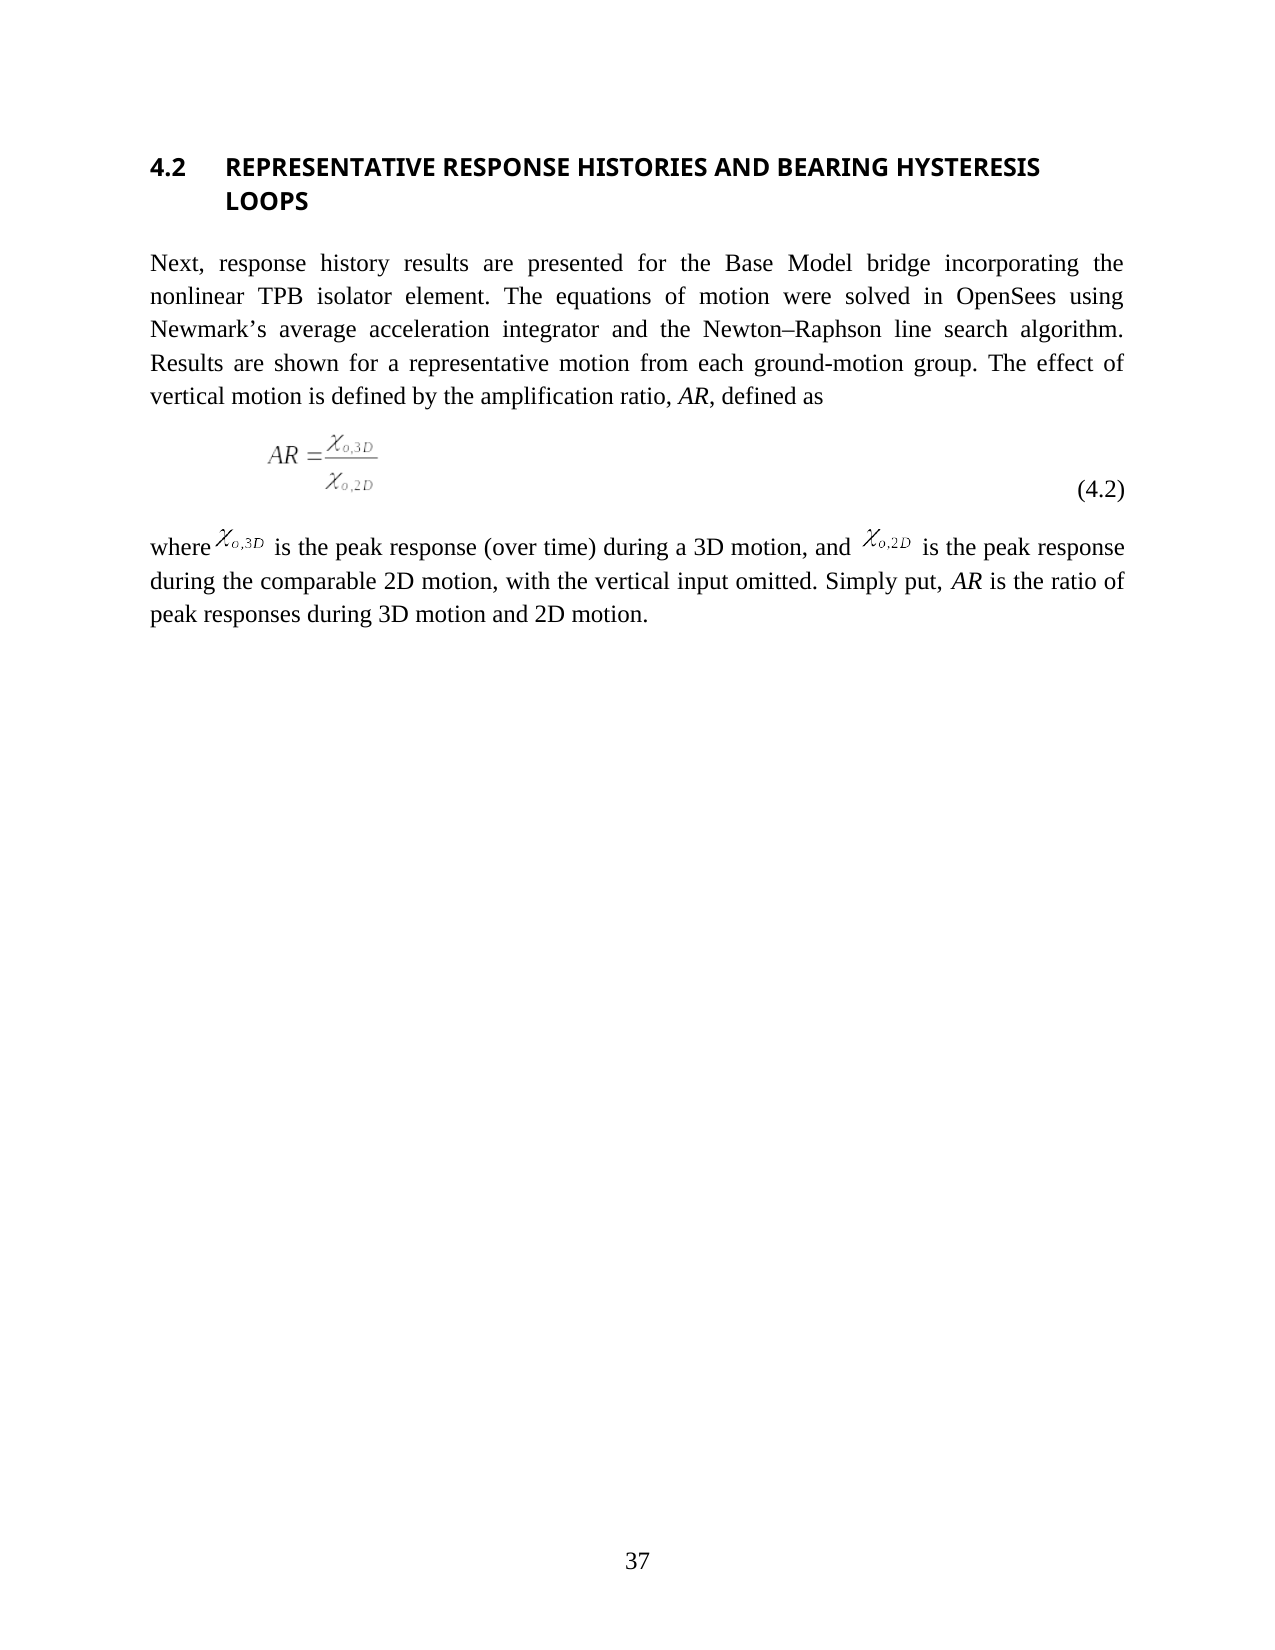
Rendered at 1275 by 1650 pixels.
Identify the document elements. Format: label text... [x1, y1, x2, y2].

text (4.2) [262, 422, 1125, 503]
subtitle Representative Response Histories and Bearing Hysteresis Loops [150, 150, 1125, 218]
text Next, response history results are presented for the Base Model bridge incorporating the nonlinear TPB isolator element. The equations of motion were solved in OpenSees using Newmark’s average acceleration integrator and the Newton–Raphson line search algorithm. Results are shown for a representative motion from each ground-motion group. The effect of vertical motion is defined by the amplification ratio, AR, defined as [150, 243, 1125, 410]
text where is the peak response (over time) during a 3D motion, and is the peak response during the comparable 2D motion, with the vertical input omitted. Simply put, AR is the ratio of peak responses during 3D motion and 2D motion. [150, 515, 1125, 628]
